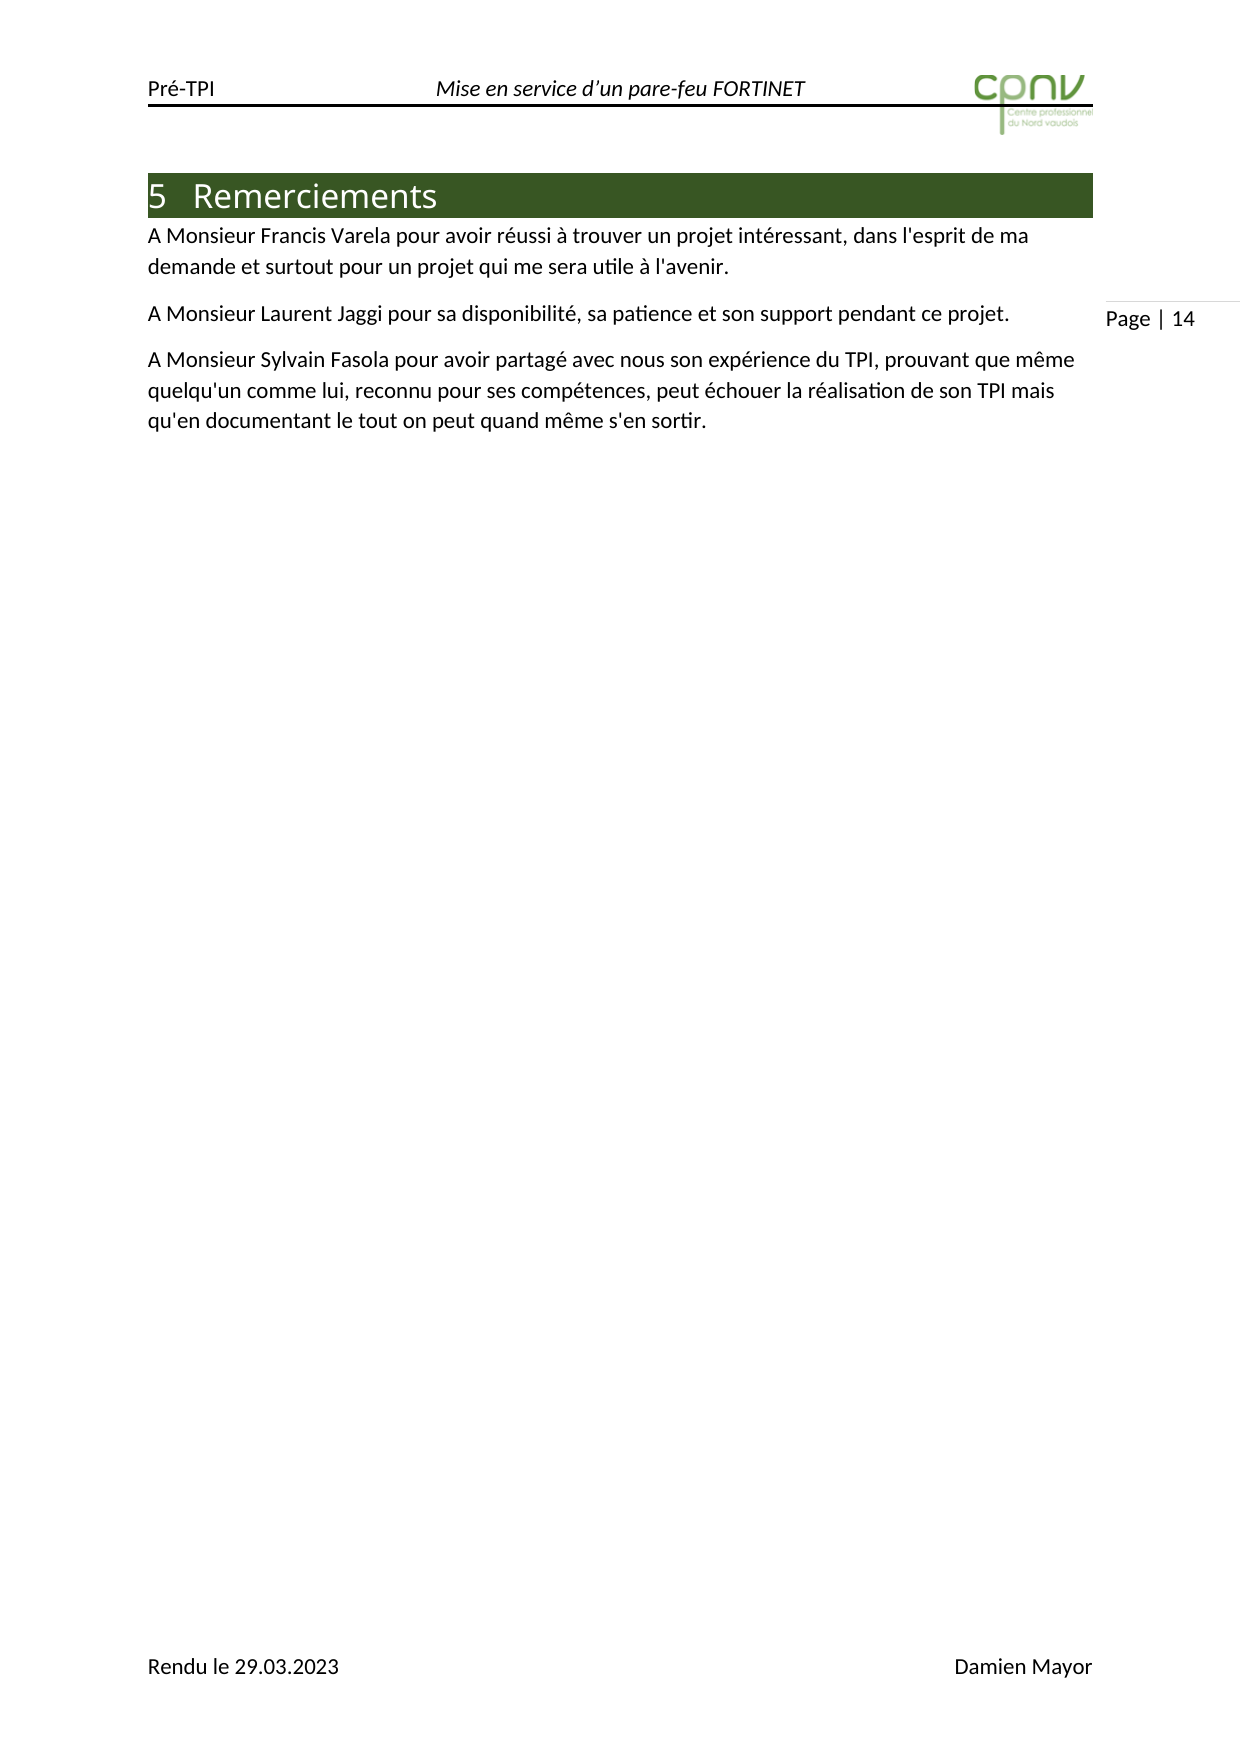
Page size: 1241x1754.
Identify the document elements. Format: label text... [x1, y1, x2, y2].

subtitle Remerciements [148, 173, 1093, 218]
text A Monsieur Francis Varela pour avoir réussi à trouver un projet intéressant, dans l'esprit de ma demande et surtout pour un projet qui me sera utile à l'avenir. [148, 222, 1093, 280]
text A Monsieur Sylvain Fasola pour avoir partagé avec nous son expérience du TPI, prouvant que même quelqu'un comme lui, reconnu pour ses compétences, peut échouer la réalisation de son TPI mais qu'en documentant le tout on peut quand même s'en sortir. [148, 346, 1093, 434]
text A Monsieur Laurent Jaggi pour sa disponibilité, sa patience et son support pendant ce projet. [148, 299, 1093, 327]
